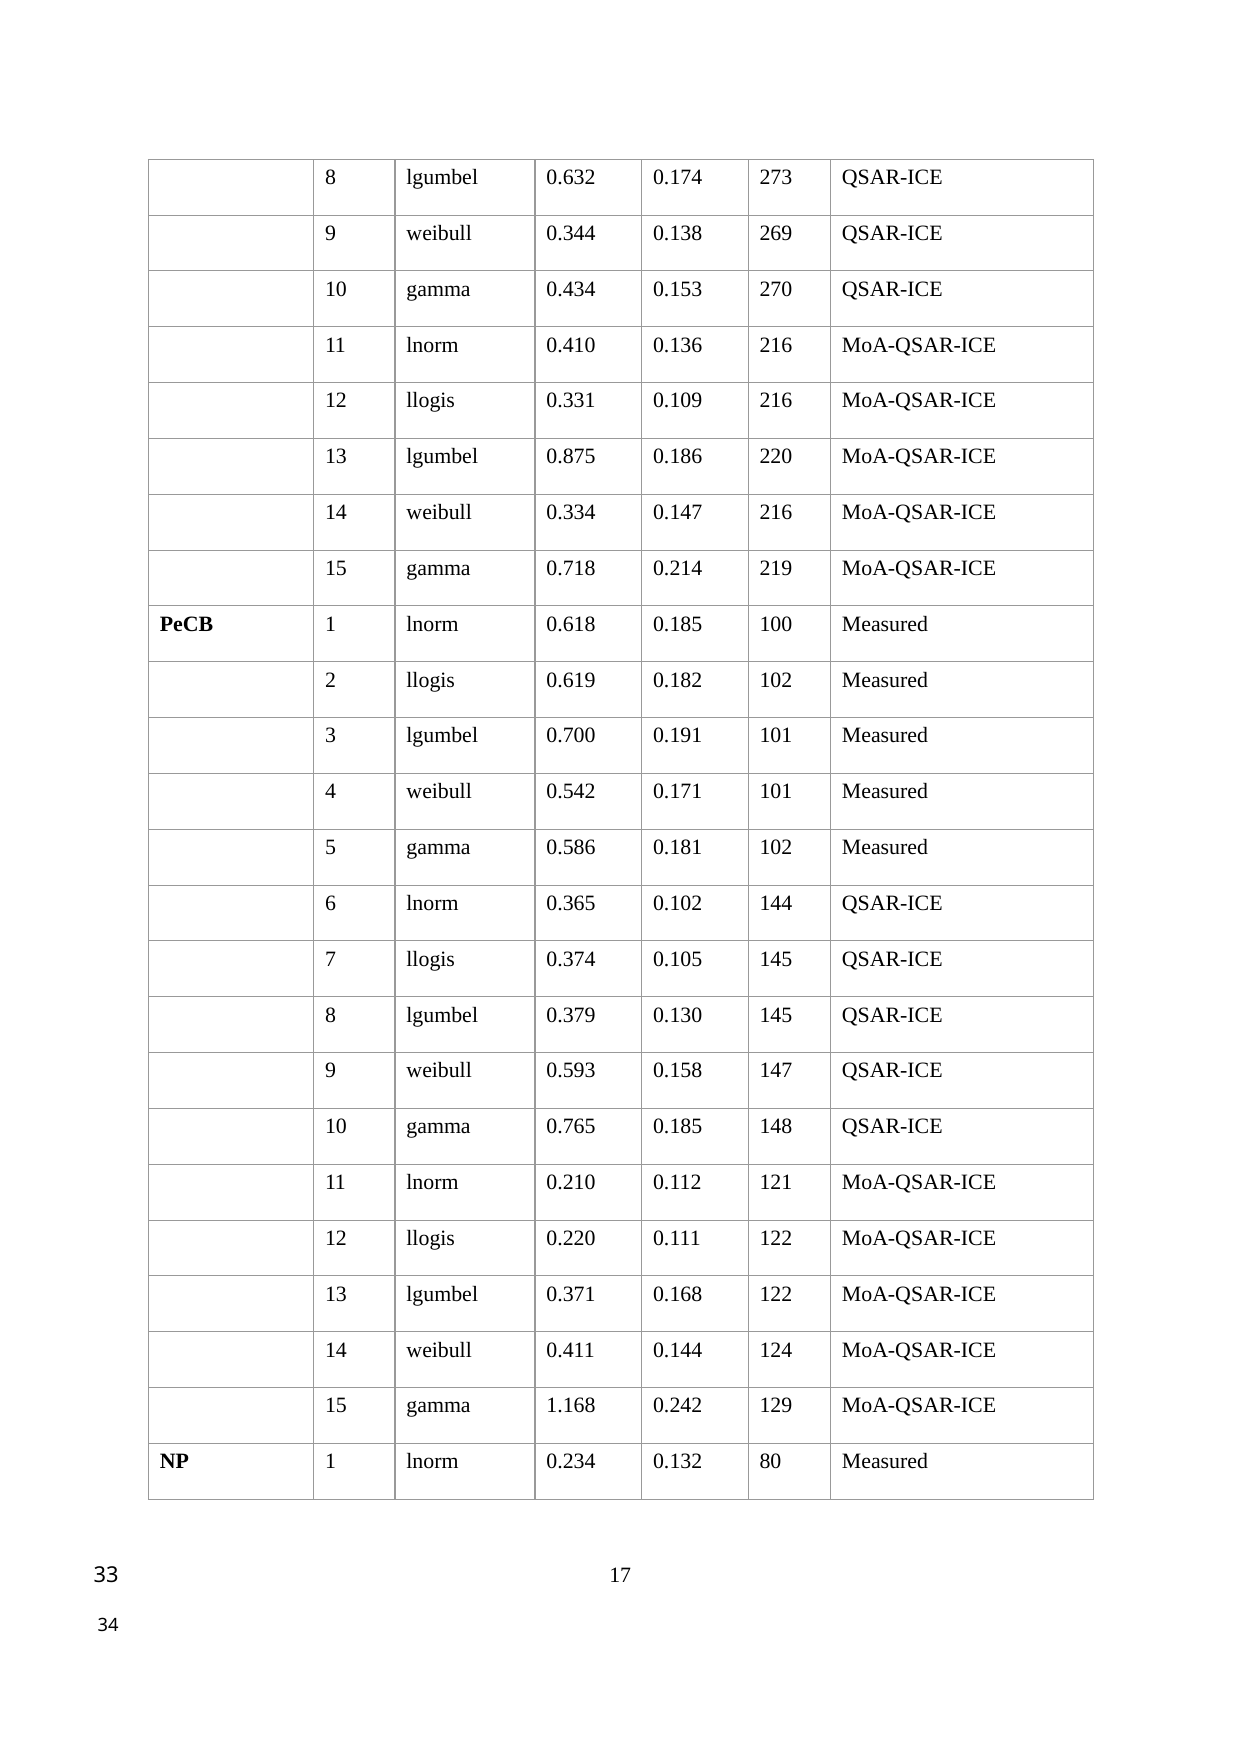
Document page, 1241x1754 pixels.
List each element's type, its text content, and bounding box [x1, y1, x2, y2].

table_cell 0.147 [642, 495, 748, 549]
table_cell 0.875 [536, 439, 641, 494]
table_cell 0.153 [642, 271, 748, 326]
table_cell 270 [749, 271, 830, 326]
table_cell lnorm [396, 327, 534, 382]
table_cell 8 [314, 997, 394, 1052]
table_cell 0.234 [536, 1444, 641, 1499]
table_cell 1 [314, 606, 394, 661]
table_cell 145 [749, 997, 830, 1052]
table_cell 0.111 [642, 1221, 748, 1275]
table_cell QSAR-ICE [831, 216, 1093, 270]
table_cell Measured [831, 606, 1093, 661]
table_cell 122 [749, 1276, 830, 1331]
table_cell 216 [749, 495, 830, 549]
table_cell 0.718 [536, 551, 641, 605]
table_cell 0.765 [536, 1109, 641, 1164]
table_cell 14 [314, 1332, 394, 1387]
table_cell 3 [314, 718, 394, 773]
table_cell weibull [396, 1332, 534, 1387]
table_cell Measured [831, 1444, 1093, 1499]
table_cell MoA-QSAR-ICE [831, 1388, 1093, 1443]
table_cell 0.191 [642, 718, 748, 773]
table_cell 121 [749, 1165, 830, 1219]
table_cell 0.174 [642, 160, 748, 214]
table_cell 102 [749, 830, 830, 884]
table_cell 124 [749, 1332, 830, 1387]
table_cell [149, 718, 313, 773]
table_cell gamma [396, 1388, 534, 1443]
table_cell 8 [314, 160, 394, 214]
table_cell 14 [314, 495, 394, 549]
table_cell PeCB [149, 606, 313, 661]
table_cell 2 [314, 662, 394, 717]
table_cell Measured [831, 830, 1093, 884]
table_cell 0.210 [536, 1165, 641, 1219]
table_cell [149, 662, 313, 717]
table_cell [149, 886, 313, 940]
table_cell [149, 1221, 313, 1275]
table_cell 0.371 [536, 1276, 641, 1331]
table_cell 10 [314, 1109, 394, 1164]
table_cell 0.619 [536, 662, 641, 717]
table_cell 0.334 [536, 495, 641, 549]
table_cell lgumbel [396, 718, 534, 773]
table_cell 100 [749, 606, 830, 661]
table_cell 15 [314, 1388, 394, 1443]
table_cell 0.242 [642, 1388, 748, 1443]
table_cell 101 [749, 774, 830, 829]
table_cell MoA-QSAR-ICE [831, 383, 1093, 438]
table_cell 0.168 [642, 1276, 748, 1331]
table_cell QSAR-ICE [831, 160, 1093, 214]
table_cell llogis [396, 383, 534, 438]
table_cell 12 [314, 383, 394, 438]
table_cell 0.618 [536, 606, 641, 661]
table_cell gamma [396, 1109, 534, 1164]
table_cell 0.410 [536, 327, 641, 382]
table_cell [149, 495, 313, 549]
table_cell lnorm [396, 1444, 534, 1499]
table_cell 0.185 [642, 1109, 748, 1164]
table_cell lgumbel [396, 439, 534, 494]
table_cell 148 [749, 1109, 830, 1164]
table_cell Measured [831, 774, 1093, 829]
table_cell lnorm [396, 606, 534, 661]
table_cell 13 [314, 439, 394, 494]
table_cell 13 [314, 1276, 394, 1331]
table_cell 6 [314, 886, 394, 940]
table_cell [149, 439, 313, 494]
table_cell 11 [314, 327, 394, 382]
table_cell 0.700 [536, 718, 641, 773]
table_cell 122 [749, 1221, 830, 1275]
table_cell [149, 1332, 313, 1387]
table_cell 9 [314, 216, 394, 270]
table_cell 144 [749, 886, 830, 940]
table_cell 0.542 [536, 774, 641, 829]
table_cell 11 [314, 1165, 394, 1219]
table_cell QSAR-ICE [831, 1053, 1093, 1108]
table_cell lgumbel [396, 1276, 534, 1331]
table_cell weibull [396, 1053, 534, 1108]
table_cell 0.586 [536, 830, 641, 884]
table_cell [149, 160, 313, 214]
table_cell 0.102 [642, 886, 748, 940]
table_cell [149, 830, 313, 884]
table_cell 0.136 [642, 327, 748, 382]
table_cell weibull [396, 216, 534, 270]
table_cell 102 [749, 662, 830, 717]
table_cell QSAR-ICE [831, 997, 1093, 1052]
table_cell 9 [314, 1053, 394, 1108]
table_cell 0.434 [536, 271, 641, 326]
table_cell MoA-QSAR-ICE [831, 1165, 1093, 1219]
table_cell lnorm [396, 1165, 534, 1219]
table_cell lnorm [396, 886, 534, 940]
table_cell QSAR-ICE [831, 271, 1093, 326]
table_cell llogis [396, 662, 534, 717]
table_cell 10 [314, 271, 394, 326]
table_cell 273 [749, 160, 830, 214]
table_cell 15 [314, 551, 394, 605]
table_cell 0.632 [536, 160, 641, 214]
table_cell MoA-QSAR-ICE [831, 439, 1093, 494]
table_cell 0.331 [536, 383, 641, 438]
table_cell [149, 271, 313, 326]
table_cell [149, 1276, 313, 1331]
table_cell 0.112 [642, 1165, 748, 1219]
table_cell 219 [749, 551, 830, 605]
table_cell [149, 551, 313, 605]
table_cell gamma [396, 551, 534, 605]
table_cell MoA-QSAR-ICE [831, 327, 1093, 382]
table_cell [149, 774, 313, 829]
table_cell weibull [396, 774, 534, 829]
table_cell [149, 216, 313, 270]
table_cell 0.171 [642, 774, 748, 829]
table_cell [149, 327, 313, 382]
table_cell 0.144 [642, 1332, 748, 1387]
table_cell 0.593 [536, 1053, 641, 1108]
table_cell 0.105 [642, 941, 748, 996]
table_cell [149, 997, 313, 1052]
table_cell NP [149, 1444, 313, 1499]
table_cell 7 [314, 941, 394, 996]
table_cell [149, 383, 313, 438]
table_cell 0.365 [536, 886, 641, 940]
table_cell [149, 1053, 313, 1108]
table_cell QSAR-ICE [831, 1109, 1093, 1164]
table_cell MoA-QSAR-ICE [831, 551, 1093, 605]
table_cell 0.130 [642, 997, 748, 1052]
table_cell 147 [749, 1053, 830, 1108]
table_cell gamma [396, 271, 534, 326]
table_cell llogis [396, 1221, 534, 1275]
table_cell [149, 1388, 313, 1443]
table_cell 0.132 [642, 1444, 748, 1499]
table_cell lgumbel [396, 160, 534, 214]
table_cell MoA-QSAR-ICE [831, 1276, 1093, 1331]
table_cell 145 [749, 941, 830, 996]
table_cell 216 [749, 327, 830, 382]
table_cell 1.168 [536, 1388, 641, 1443]
table_cell 12 [314, 1221, 394, 1275]
table_cell 0.379 [536, 997, 641, 1052]
table_cell lgumbel [396, 997, 534, 1052]
table_cell [149, 941, 313, 996]
table_cell 4 [314, 774, 394, 829]
table_cell 0.182 [642, 662, 748, 717]
table_cell [149, 1109, 313, 1164]
table_cell 129 [749, 1388, 830, 1443]
table_cell 0.411 [536, 1332, 641, 1387]
table_cell 0.158 [642, 1053, 748, 1108]
table_cell 0.181 [642, 830, 748, 884]
table_cell 0.185 [642, 606, 748, 661]
table_cell 0.138 [642, 216, 748, 270]
table_cell Measured [831, 662, 1093, 717]
table_cell [149, 1165, 313, 1219]
table_cell MoA-QSAR-ICE [831, 1332, 1093, 1387]
table_cell 0.214 [642, 551, 748, 605]
table_cell 0.220 [536, 1221, 641, 1275]
table_cell 0.374 [536, 941, 641, 996]
table_cell 220 [749, 439, 830, 494]
table_cell QSAR-ICE [831, 941, 1093, 996]
table_cell MoA-QSAR-ICE [831, 1221, 1093, 1275]
table_cell 269 [749, 216, 830, 270]
table_cell 0.344 [536, 216, 641, 270]
table_cell weibull [396, 495, 534, 549]
table_cell 5 [314, 830, 394, 884]
table_cell 101 [749, 718, 830, 773]
table_cell gamma [396, 830, 534, 884]
table_cell MoA-QSAR-ICE [831, 495, 1093, 549]
table_cell 80 [749, 1444, 830, 1499]
table_cell 216 [749, 383, 830, 438]
table_cell 0.186 [642, 439, 748, 494]
table_cell 0.109 [642, 383, 748, 438]
table_cell QSAR-ICE [831, 886, 1093, 940]
table_cell llogis [396, 941, 534, 996]
table_cell 1 [314, 1444, 394, 1499]
table_cell Measured [831, 718, 1093, 773]
